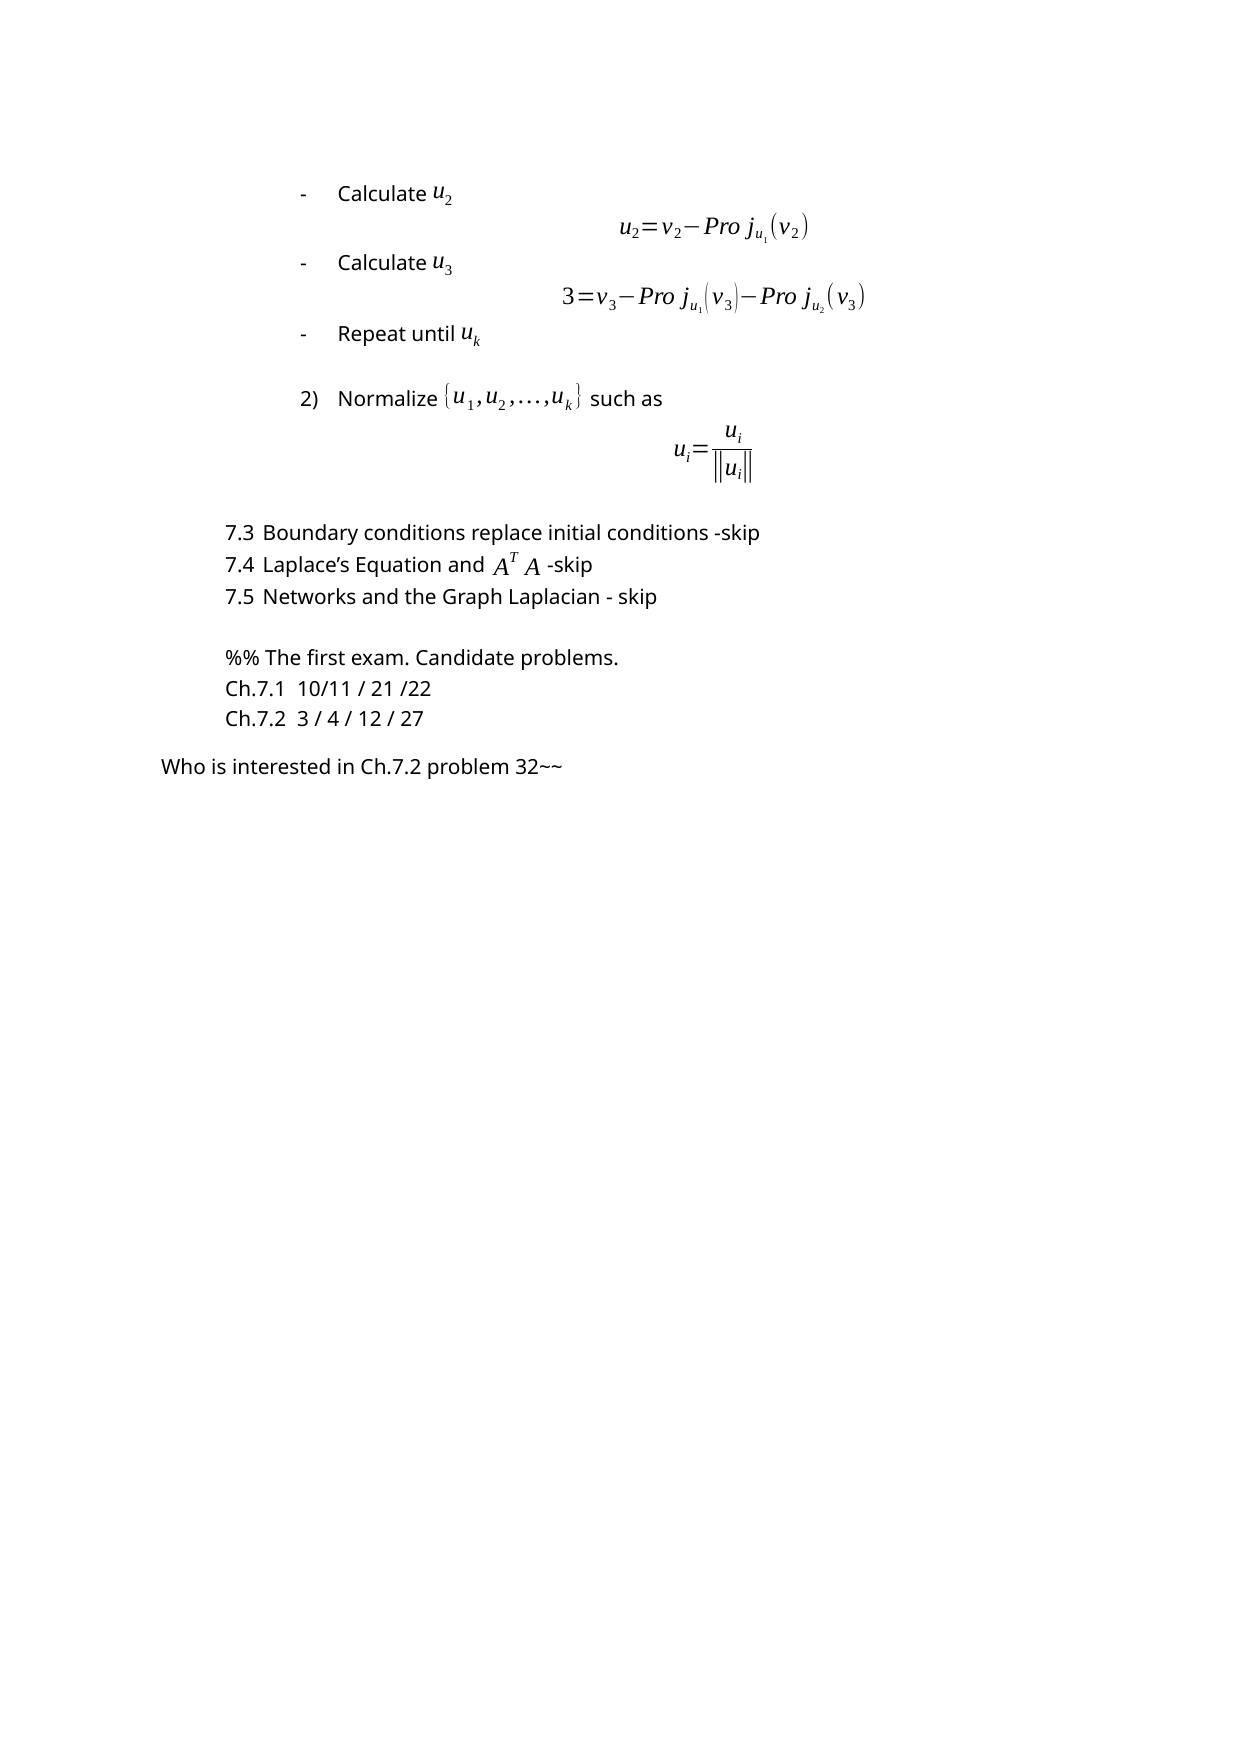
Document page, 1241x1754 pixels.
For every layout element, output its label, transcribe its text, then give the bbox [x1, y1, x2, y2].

list %% The first exam. Candidate problems. [225, 643, 1090, 672]
list Calculate [300, 177, 1090, 208]
list Repeat until [300, 318, 1090, 349]
list Boundary conditions replace initial conditions -skip [225, 518, 1090, 547]
list Networks and the Graph Laplacian - skip [225, 582, 1090, 611]
list Normalize such as [300, 382, 1090, 413]
list Ch.7.1 10/11 / 21 /22 [225, 674, 1090, 702]
list Ch.7.2 3 / 4 / 12 / 27 [225, 704, 1090, 733]
list Laplace’s Equation and -skip [225, 549, 1090, 580]
list Calculate [300, 247, 1090, 278]
text Who is interested in Ch.7.2 problem 32~~ [150, 752, 1090, 780]
